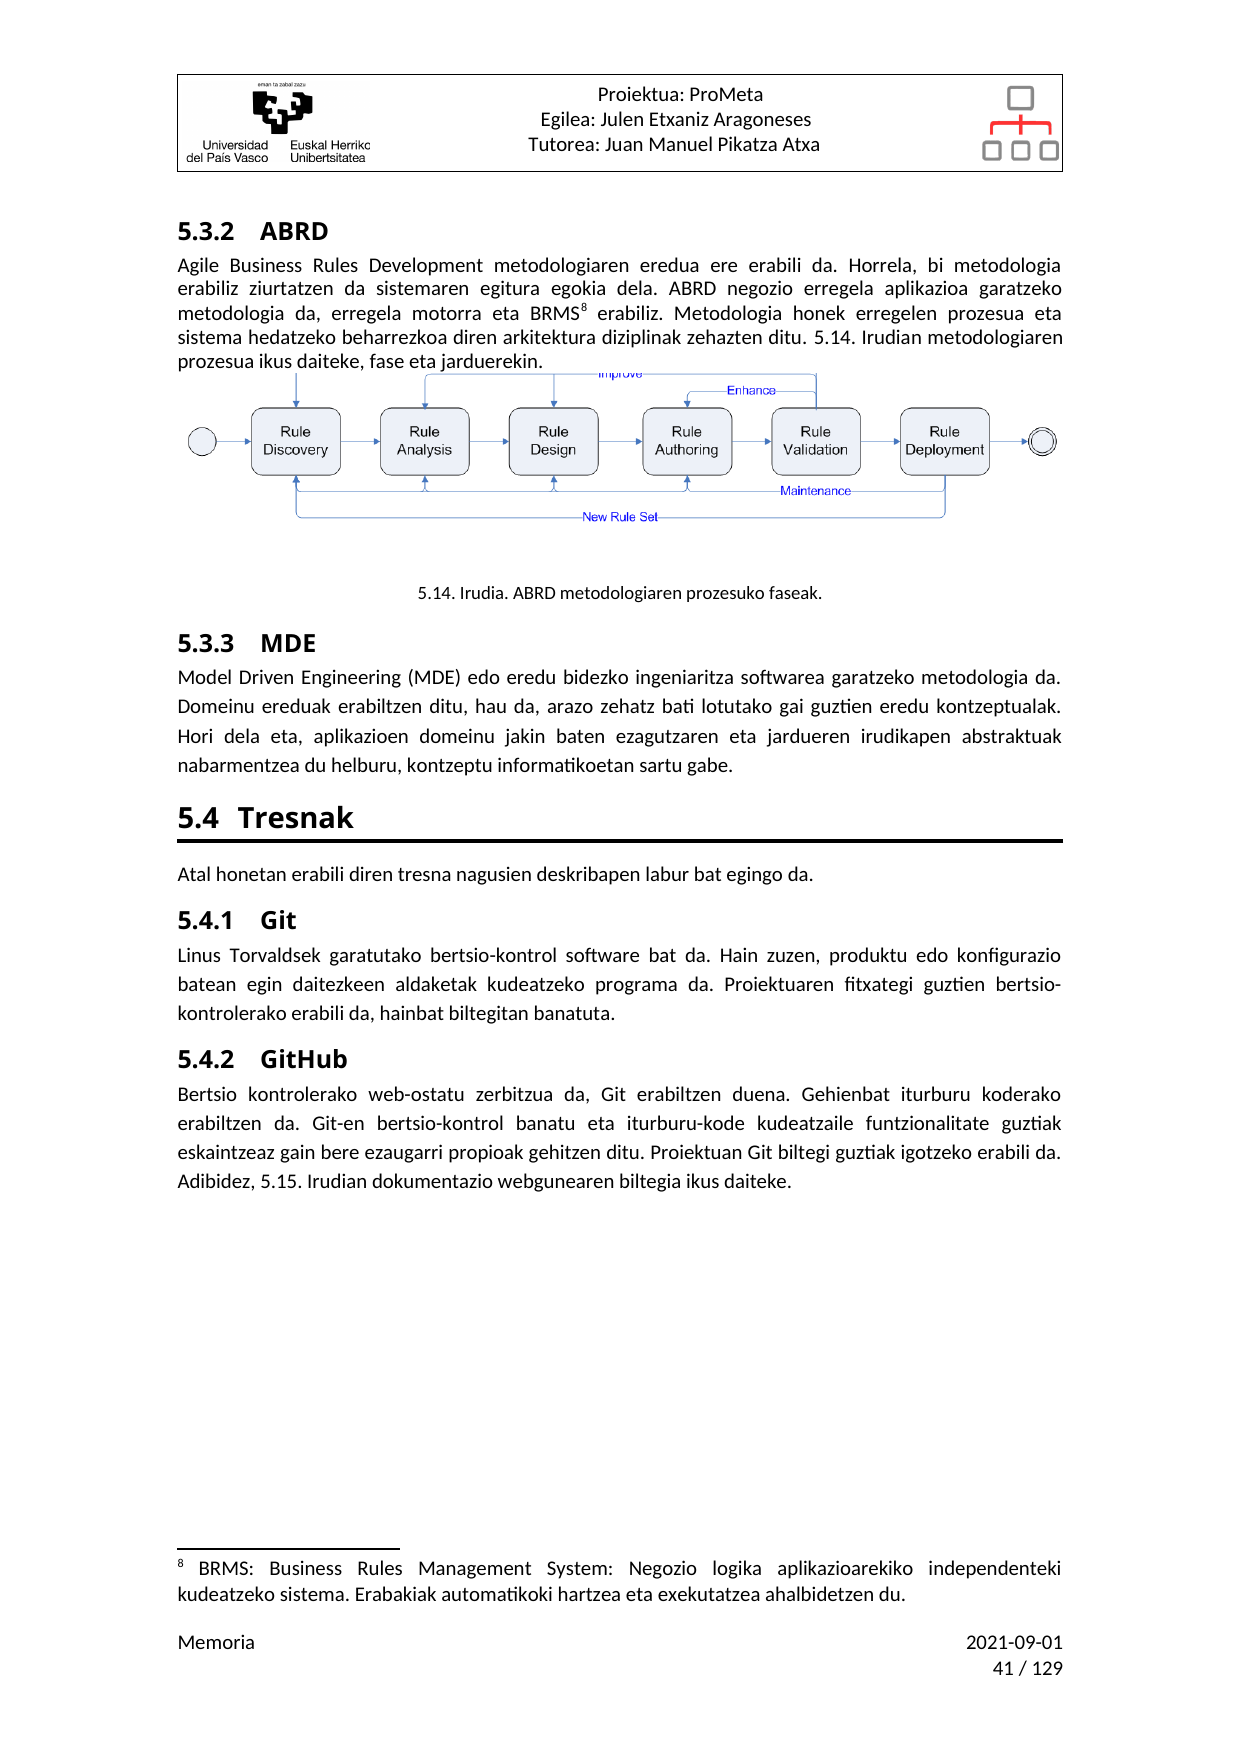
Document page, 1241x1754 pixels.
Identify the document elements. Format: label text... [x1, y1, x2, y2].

picture [177, 373, 1064, 533]
subtitle Tresnak [177, 798, 1063, 839]
subtitle Git [177, 903, 1063, 937]
subtitle ABRD [177, 214, 1063, 248]
picture [978, 80, 1060, 162]
picture [182, 81, 370, 162]
subtitle MDE [177, 625, 1063, 659]
text Model Driven Engineering (MDE) edo eredu bidezko ingeniaritza softwarea garatzeko metodologia da. Domeinu ereduak erabiltzen ditu, hau da, arazo zehatz bati lotutako gai guztien eredu kontzeptualak. Hori dela eta, aplikazioen domeinu jakin baten ezagutzaren eta jardueren irudikapen abstraktuak nabarmentzea du helburu, kontzeptu informatikoetan sartu gabe. [177, 664, 1063, 777]
text Atal honetan erabili diren tresna nagusien deskribapen labur bat egingo da. [177, 861, 1063, 887]
subtitle GitHub [177, 1042, 1063, 1076]
text Linus Torvaldsek garatutako bertsio-kontrol software bat da. Hain zuzen, produktu edo konfigurazio batean egin daitezkeen aldaketak kudeatzeko programa da. Proiektuaren fitxategi guztien bertsio-kontrolerako erabili da, hainbat biltegitan banatuta. [177, 942, 1063, 1026]
